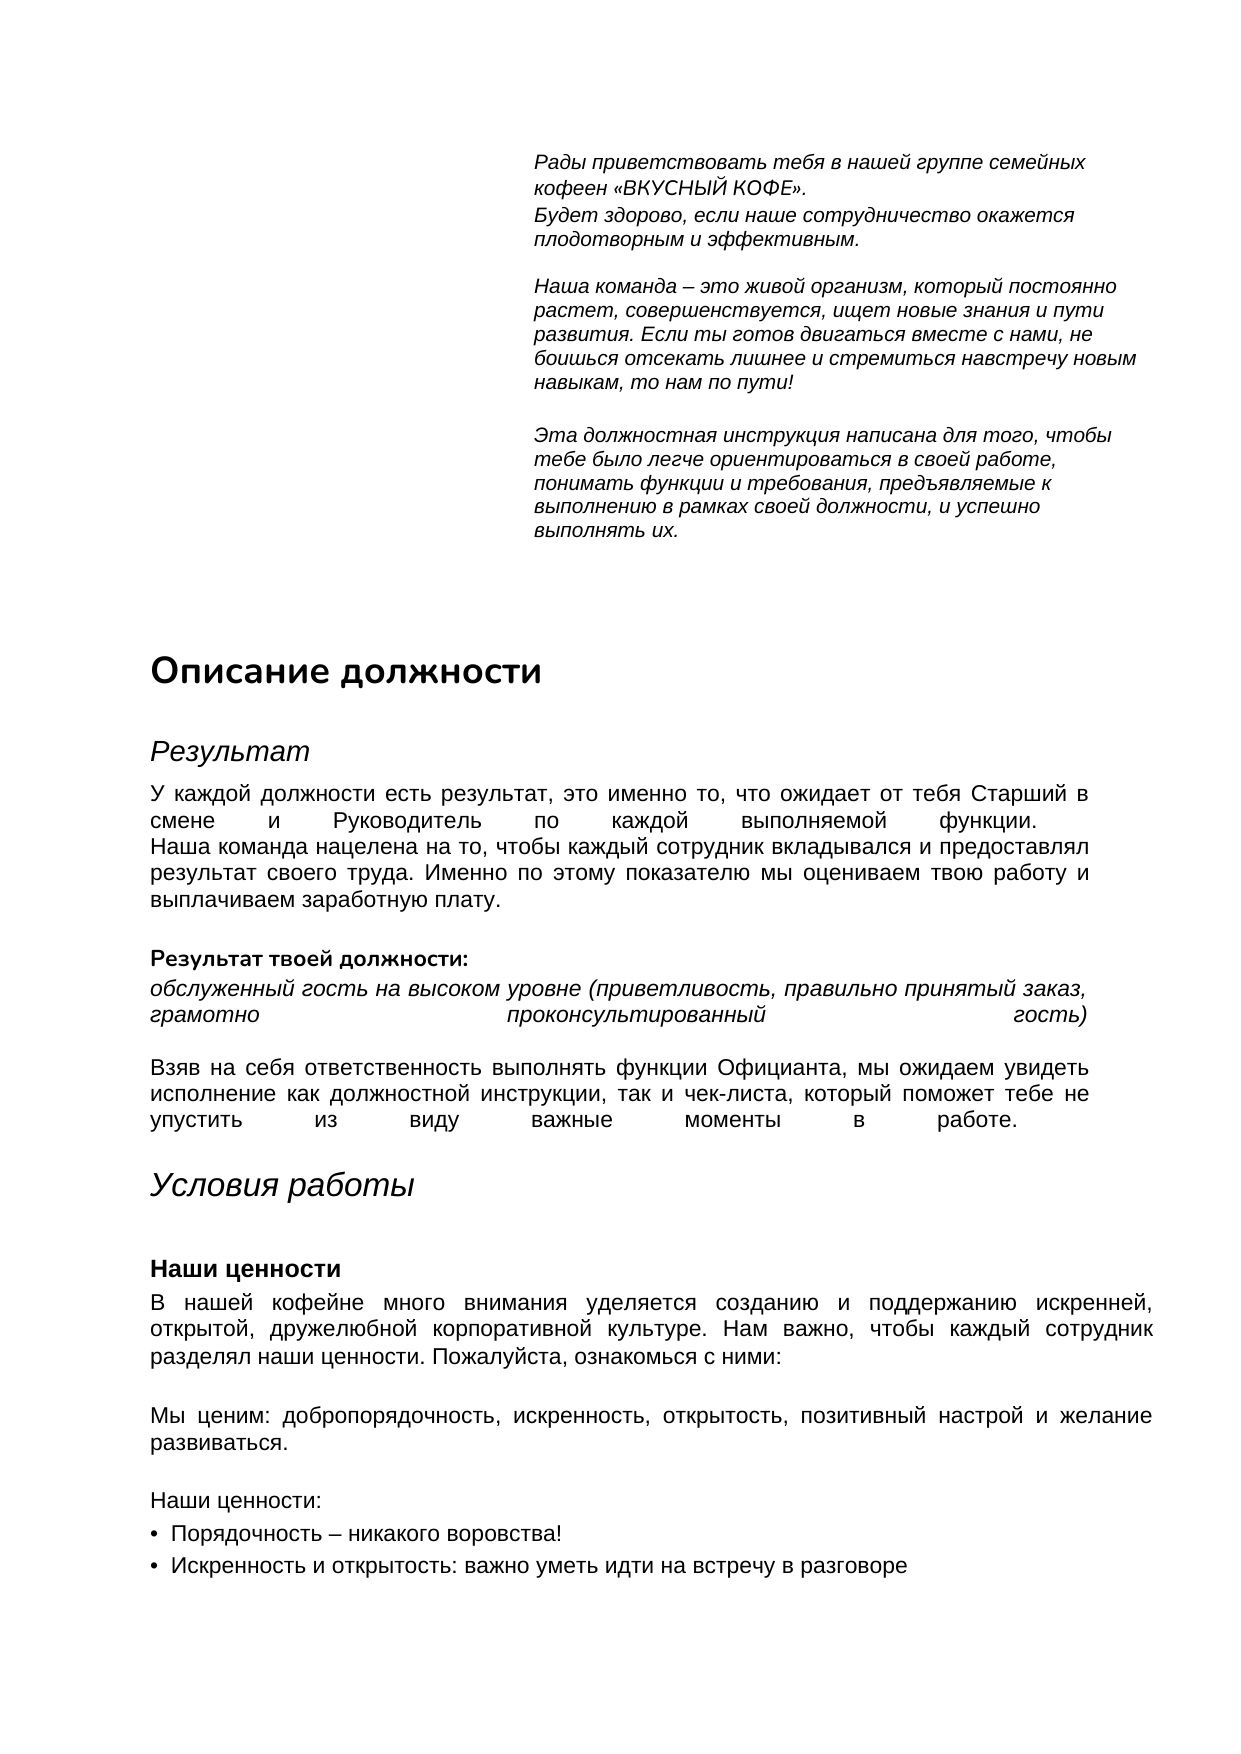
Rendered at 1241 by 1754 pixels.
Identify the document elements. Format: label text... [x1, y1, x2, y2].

text обслуженный гость на высоком уровне (приветливость, правильно принятый заказ, грамотно проконсультированный гость) [150, 974, 1090, 1053]
text Взяв на себя ответственность выполнять функции Официанта, мы ожидаем увидеть исполнение как должностной инструкции, так и чек-листа, который поможет тебе не упустить из виду важные моменты в работе. [150, 1053, 1090, 1159]
text Рады приветствовать тебя в нашей группе семейных кофеен «ВКУСНЫЙ КОФЕ». Будет здорово, если наше сотрудничество окажется плодотворным и эффективным. Наша команда – это живой организм, который постоянно растет, совершенствуется, ищет новые знания и пути развития. Если ты готов двигаться вместе с нами, не боишься отсекать лишнее и стремиться навстречу новым навыкам, то нам по пути! [534, 150, 1153, 394]
text Наши ценности: [150, 1487, 1153, 1514]
subtitle Описание должности [150, 646, 1153, 697]
text В нашей кофейне много внимания уделяется созданию и поддержанию искренней, открытой, дружелюбной корпоративной культуре. Нам важно, чтобы каждый сотрудник разделял наши ценности. Пожалуйста, ознакомься с ними: [150, 1289, 1153, 1373]
text • Порядочность – никакого воровства! [150, 1520, 1153, 1546]
text • Искренность и открытость: важно уметь идти на встречу в разговоре [150, 1552, 1153, 1579]
text Эта должностная инструкция написана для того, чтобы тебе было легче ориентироваться в своей работе, понимать функции и требования, предъявляемые к выполнению в рамках своей должности, и успешно выполнять их. [534, 422, 1153, 542]
text Мы ценим: добропорядочность, искренность, открытость, позитивный настрой и желание развиваться. [150, 1402, 1153, 1455]
subtitle Наши ценности [150, 1254, 1153, 1282]
subtitle Условия работы [150, 1165, 1153, 1204]
text Результат твоей должности: [150, 943, 1090, 974]
text У каждой должности есть результат, это именно то, что ожидает от тебя Старший в смене и Руководитель по каждой выполняемой функции. Наша команда нацелена на то, чтобы каждый сотрудник вкладывался и предоставлял результат своего труда. Именно по этому показателю мы оцениваем твою работу и выплачиваем заработную плату. [150, 780, 1090, 912]
subtitle Результат [150, 734, 1090, 768]
